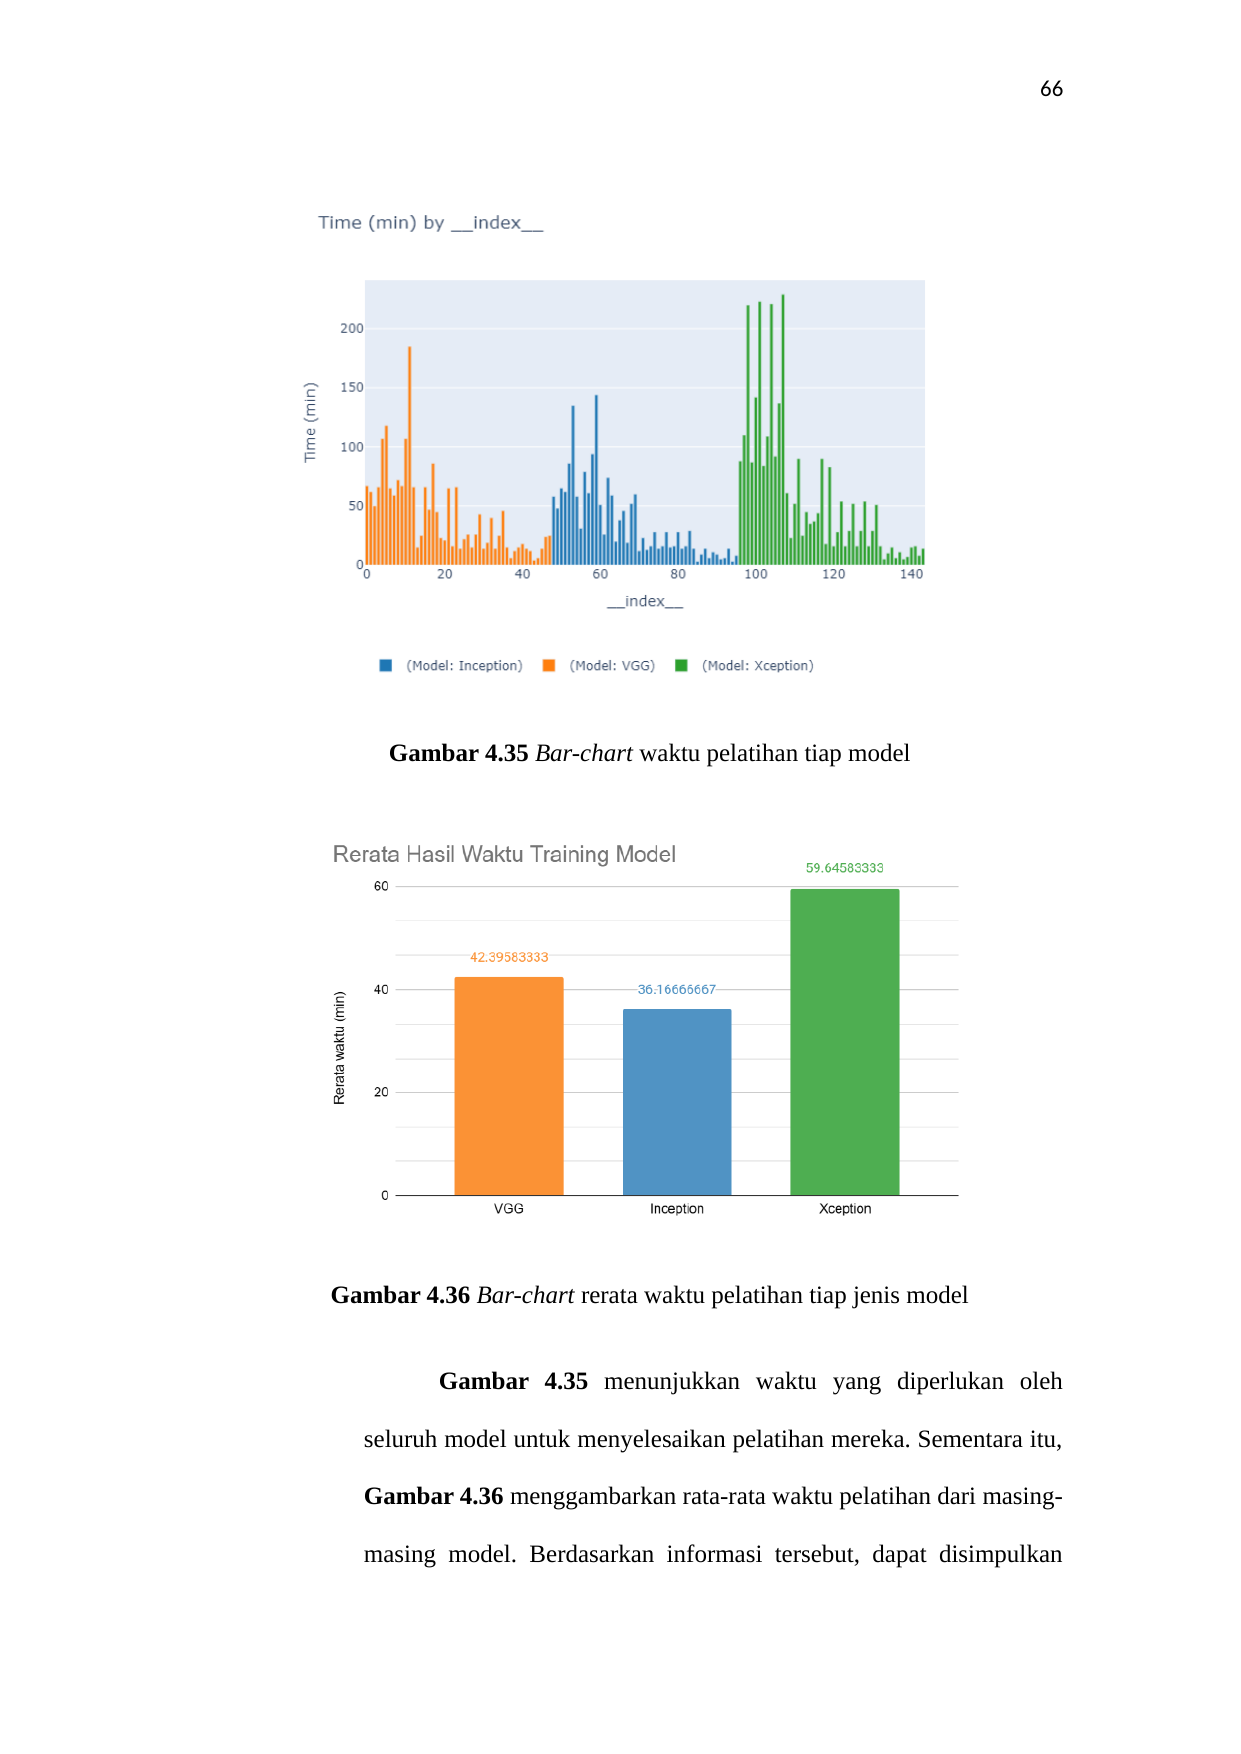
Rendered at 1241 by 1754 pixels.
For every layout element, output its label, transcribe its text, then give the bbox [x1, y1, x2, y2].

picture [312, 823, 979, 1236]
picture [282, 177, 1008, 693]
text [364, 1366, 1063, 1568]
